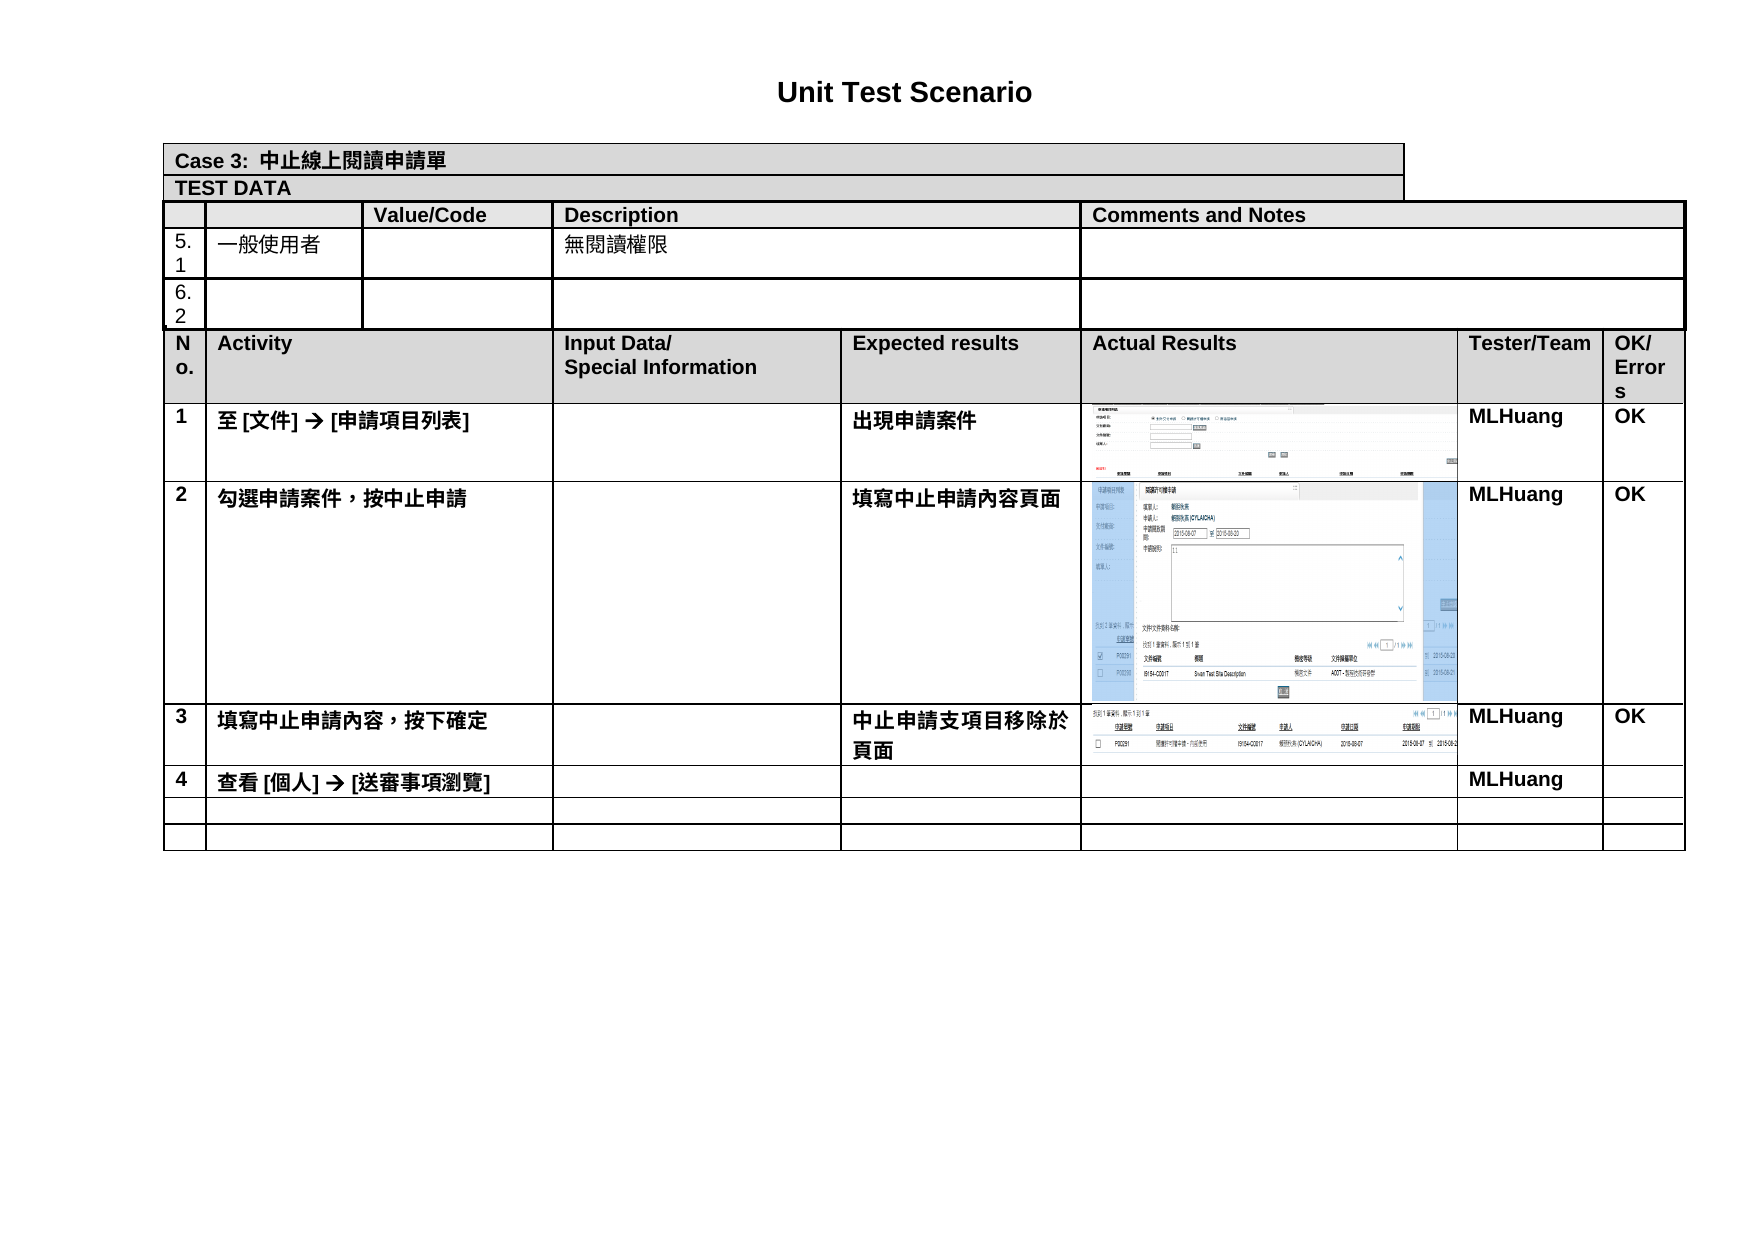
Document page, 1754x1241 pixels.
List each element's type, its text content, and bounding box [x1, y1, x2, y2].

table_cell [207, 825, 552, 850]
table_cell [165, 798, 205, 823]
table_cell [554, 404, 840, 481]
table_cell [1082, 229, 1683, 277]
table_cell 2 [165, 280, 204, 328]
table_cell Comments and Notes [1082, 203, 1683, 227]
table_cell Activity [207, 331, 552, 403]
table_cell [1604, 765, 1684, 797]
table_cell Description [554, 203, 1079, 227]
table_cell [1458, 798, 1602, 823]
table_cell 1 [165, 229, 204, 277]
table_cell 2 [165, 482, 205, 703]
table_cell [554, 766, 840, 797]
table_cell [1082, 825, 1457, 850]
table_cell [554, 705, 840, 765]
picture [1092, 482, 1458, 701]
table_cell 3 [165, 705, 205, 765]
table_cell 勾選申請案件，按中止申請 [207, 482, 552, 703]
table_cell Actual Results [1082, 331, 1457, 403]
table_cell 無閱讀權限 [554, 229, 1079, 277]
table_cell 中止申請支項目移除於頁面 [842, 705, 1080, 765]
table_cell OK [1604, 481, 1684, 703]
table_cell [1082, 280, 1683, 328]
table_cell [364, 229, 551, 277]
table_cell 填寫中止申請內容頁面 [842, 482, 1080, 703]
table_cell [1082, 766, 1457, 797]
table_cell 出現申請案件 [842, 404, 1080, 481]
table_cell [364, 280, 551, 328]
table_cell [842, 825, 1080, 850]
table_cell [1082, 482, 1457, 703]
table_header Case 3: 中止線上閱讀申請單 [164, 144, 1403, 174]
table_cell [554, 825, 840, 850]
table_cell [1604, 797, 1684, 823]
table_cell [554, 798, 840, 823]
table_cell 一般使用者 [207, 229, 361, 277]
table_cell [165, 203, 204, 227]
table_cell Input Data/ Special Information [554, 331, 840, 403]
table_cell [165, 825, 205, 850]
table_cell MLHuang [1458, 482, 1602, 703]
table_cell Expected results [842, 331, 1080, 403]
table_cell 至 [文件] [申請項目列表] [207, 404, 552, 481]
table_cell OK [1604, 403, 1684, 481]
table_cell 4 [165, 766, 205, 797]
table_cell [842, 766, 1080, 797]
table_cell [1082, 798, 1457, 823]
table_cell MLHuang [1458, 766, 1602, 797]
table_cell [1082, 404, 1092, 481]
table_cell 填寫中止申請內容，按下確定 [207, 705, 552, 765]
table_cell [207, 798, 552, 823]
table_cell No. [165, 331, 205, 403]
table_cell [207, 203, 361, 227]
table_cell Value/Code [364, 203, 551, 227]
table_cell [554, 280, 1079, 328]
table_cell [207, 280, 361, 328]
picture [1092, 704, 1458, 755]
table_cell [554, 482, 840, 703]
table_cell OK [1604, 703, 1684, 765]
table_cell [1082, 705, 1457, 765]
table_cell Tester/Team [1458, 331, 1602, 403]
table_cell [1604, 823, 1684, 850]
table_cell 查看 [個人] [送審事項瀏覽] [207, 766, 552, 797]
table_cell [1458, 825, 1602, 850]
table_cell MLHuang [1458, 404, 1602, 481]
table_cell 1 [165, 404, 205, 481]
table_cell OK/ Errors [1604, 331, 1684, 403]
table_cell MLHuang [1458, 705, 1602, 765]
table_cell [842, 798, 1080, 823]
picture [1092, 404, 1458, 481]
table_cell TEST DATA [164, 176, 1403, 200]
